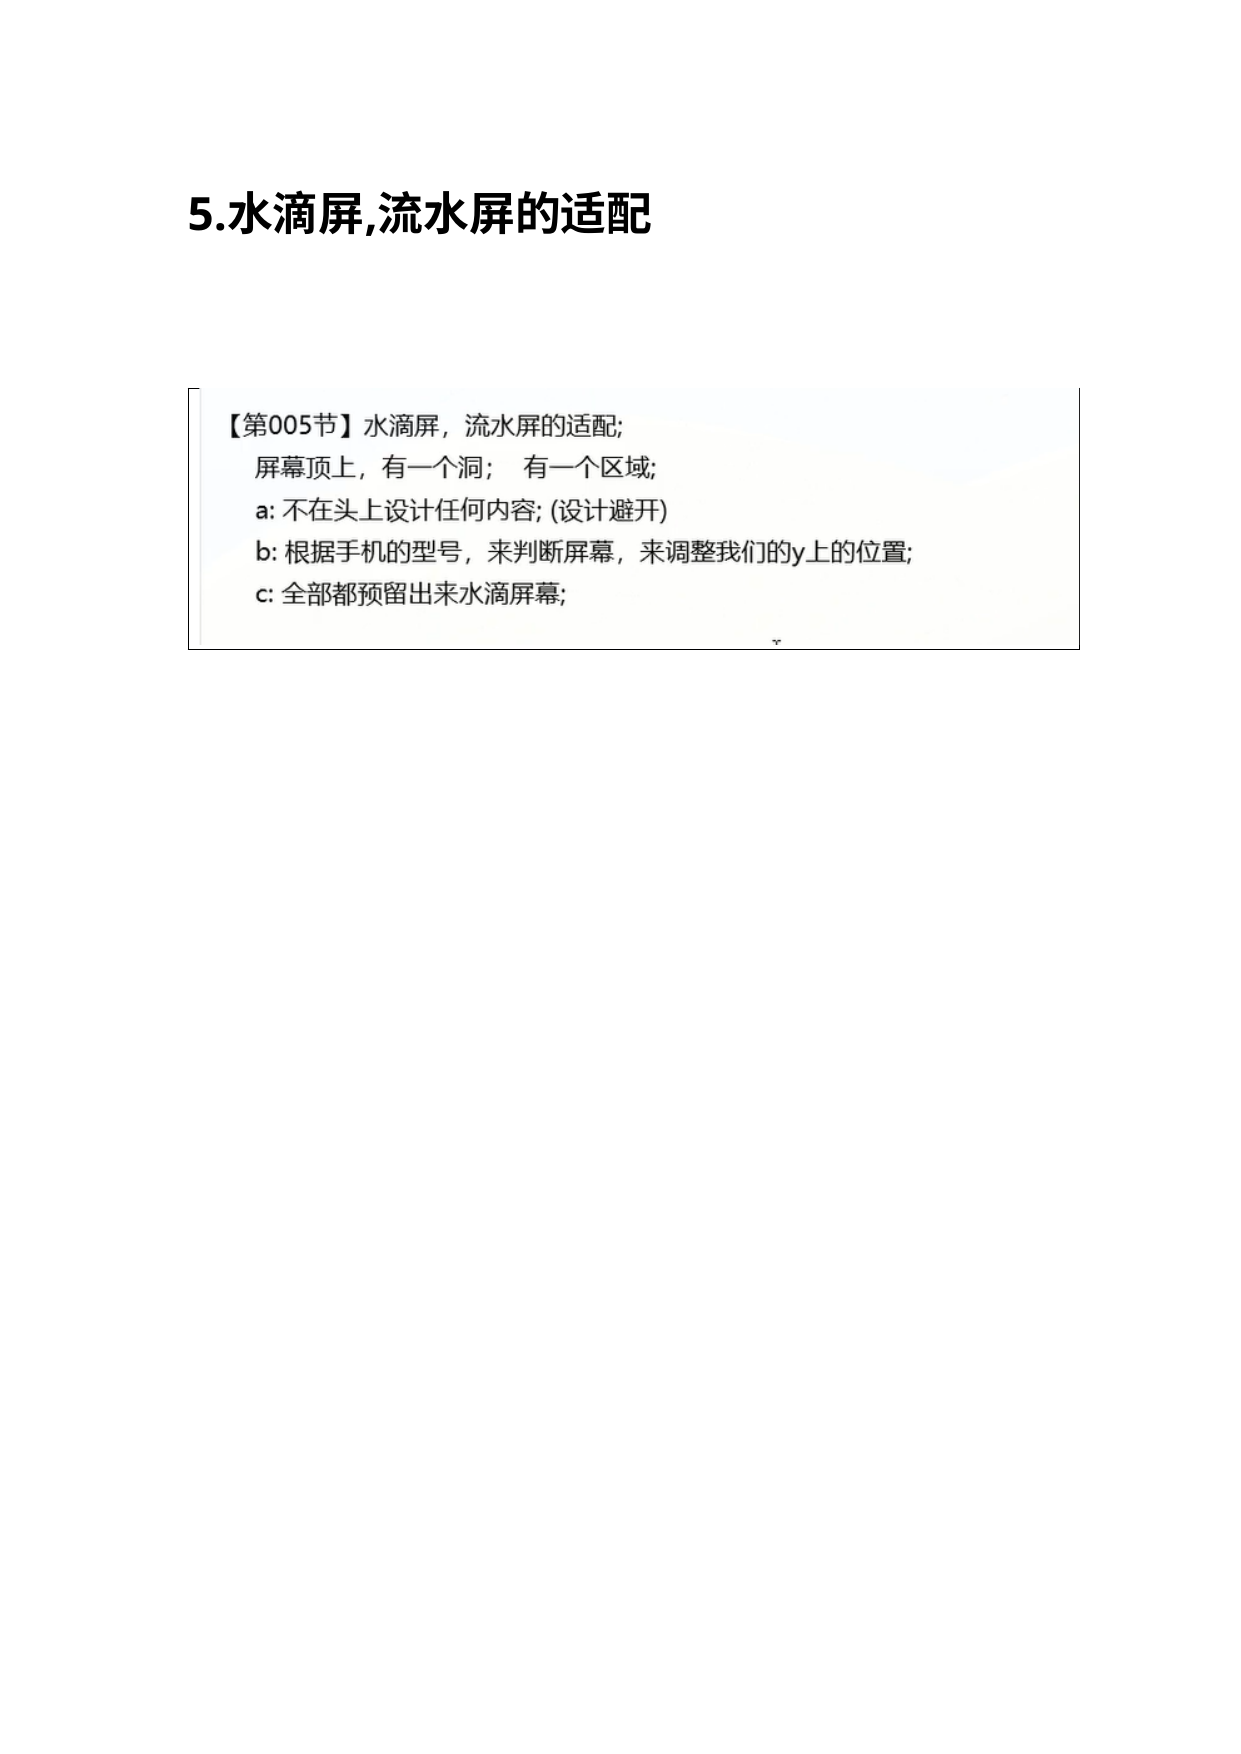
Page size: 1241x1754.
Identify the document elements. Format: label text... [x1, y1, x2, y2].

subtitle 5.水滴屏,流水屏的适配 [187, 162, 1053, 259]
table_header [189, 389, 1079, 649]
picture [199, 388, 1080, 645]
